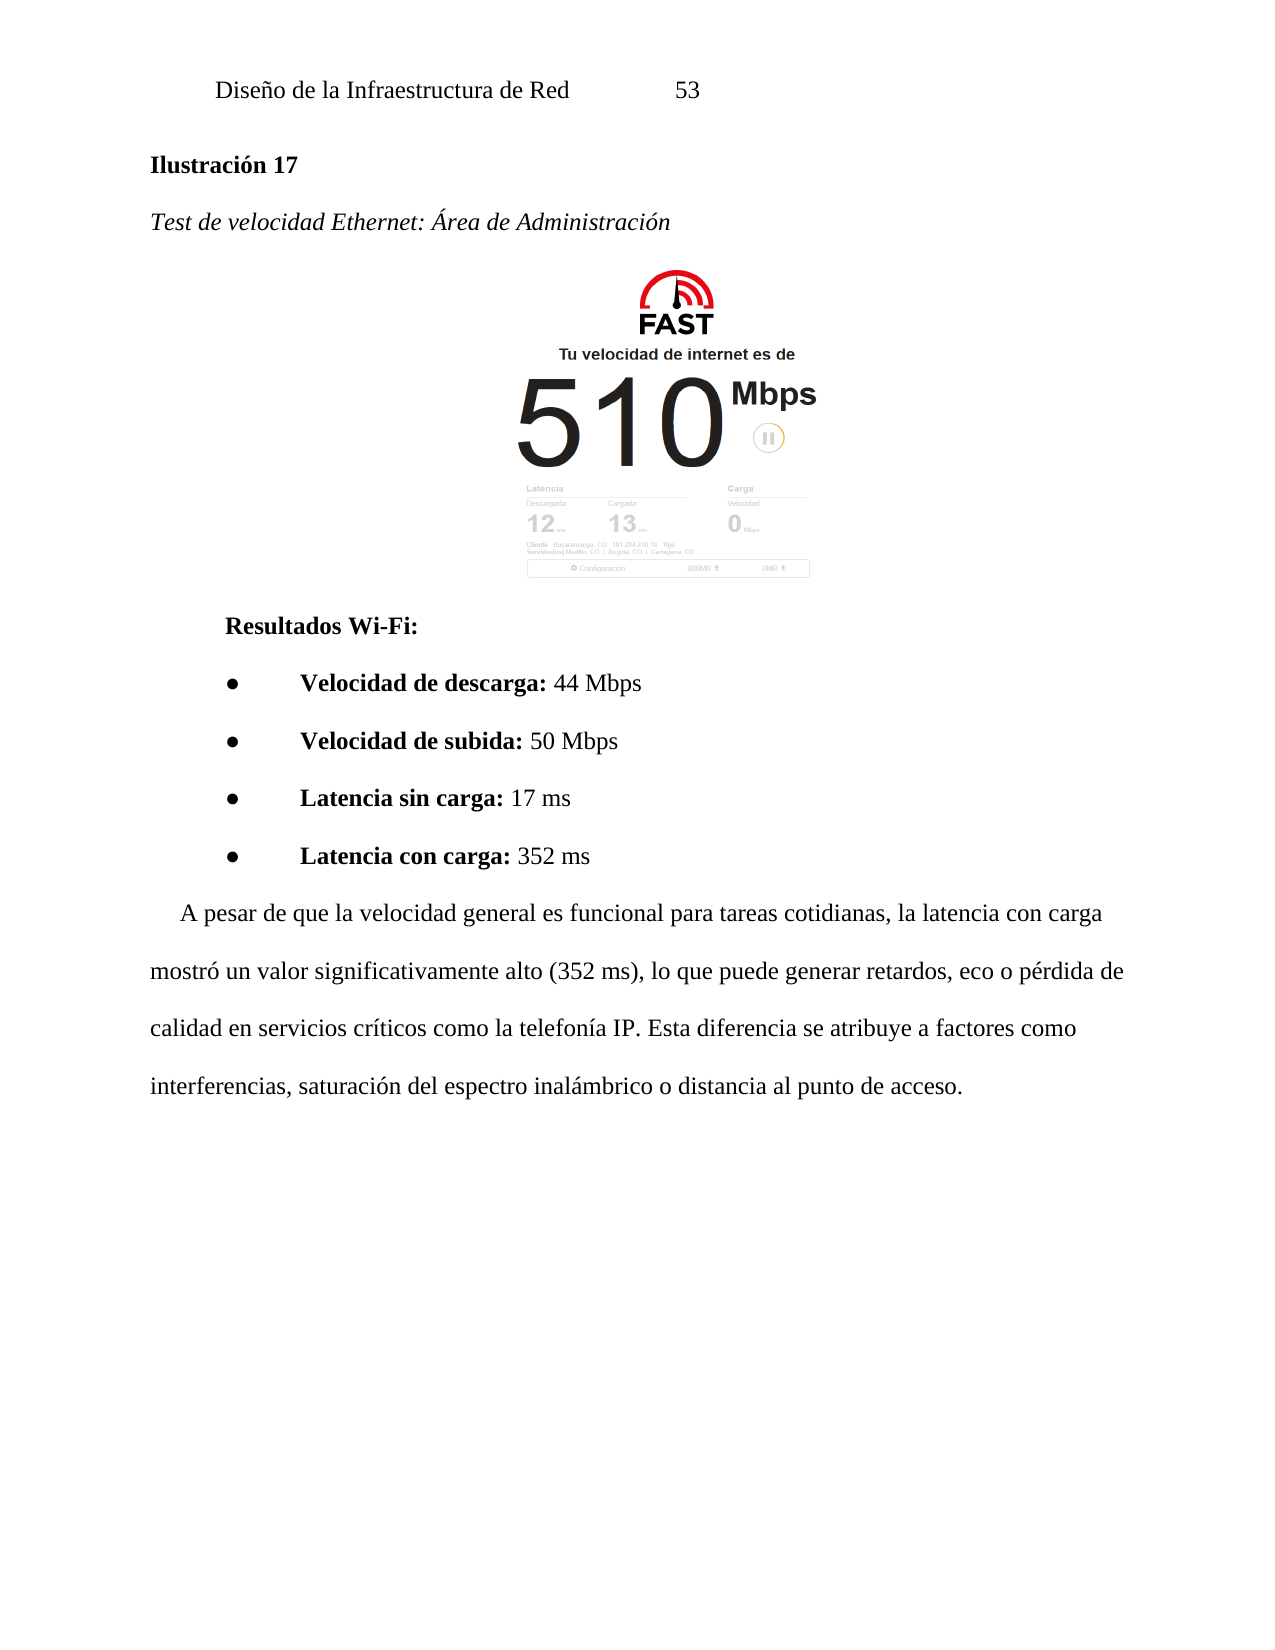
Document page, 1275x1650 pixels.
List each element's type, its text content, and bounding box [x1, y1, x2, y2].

list Velocidad de subida: 50 Mbps [150, 726, 1125, 755]
picture [490, 265, 860, 583]
list Latencia sin carga: 17 ms [150, 783, 1125, 812]
text A pesar de que la velocidad general es funcional para tareas cotidianas, la latencia con carga mostró un valor significativamente alto (352 ms), lo que puede generar retardos, eco o pérdida de calidad en servicios críticos como la telefonía IP. Esta diferencia se atribuye a factores como interferencias, saturación del espectro inalámbrico o distancia al punto de acceso. [150, 898, 1125, 1100]
text Ilustración 17 [150, 150, 1125, 179]
list Latencia con carga: 352 ms [150, 841, 1125, 870]
text Resultados Wi-Fi: [150, 611, 1125, 640]
list Velocidad de descarga: 44 Mbps [150, 668, 1125, 697]
text Test de velocidad Ethernet: Área de Administración [150, 207, 1125, 236]
